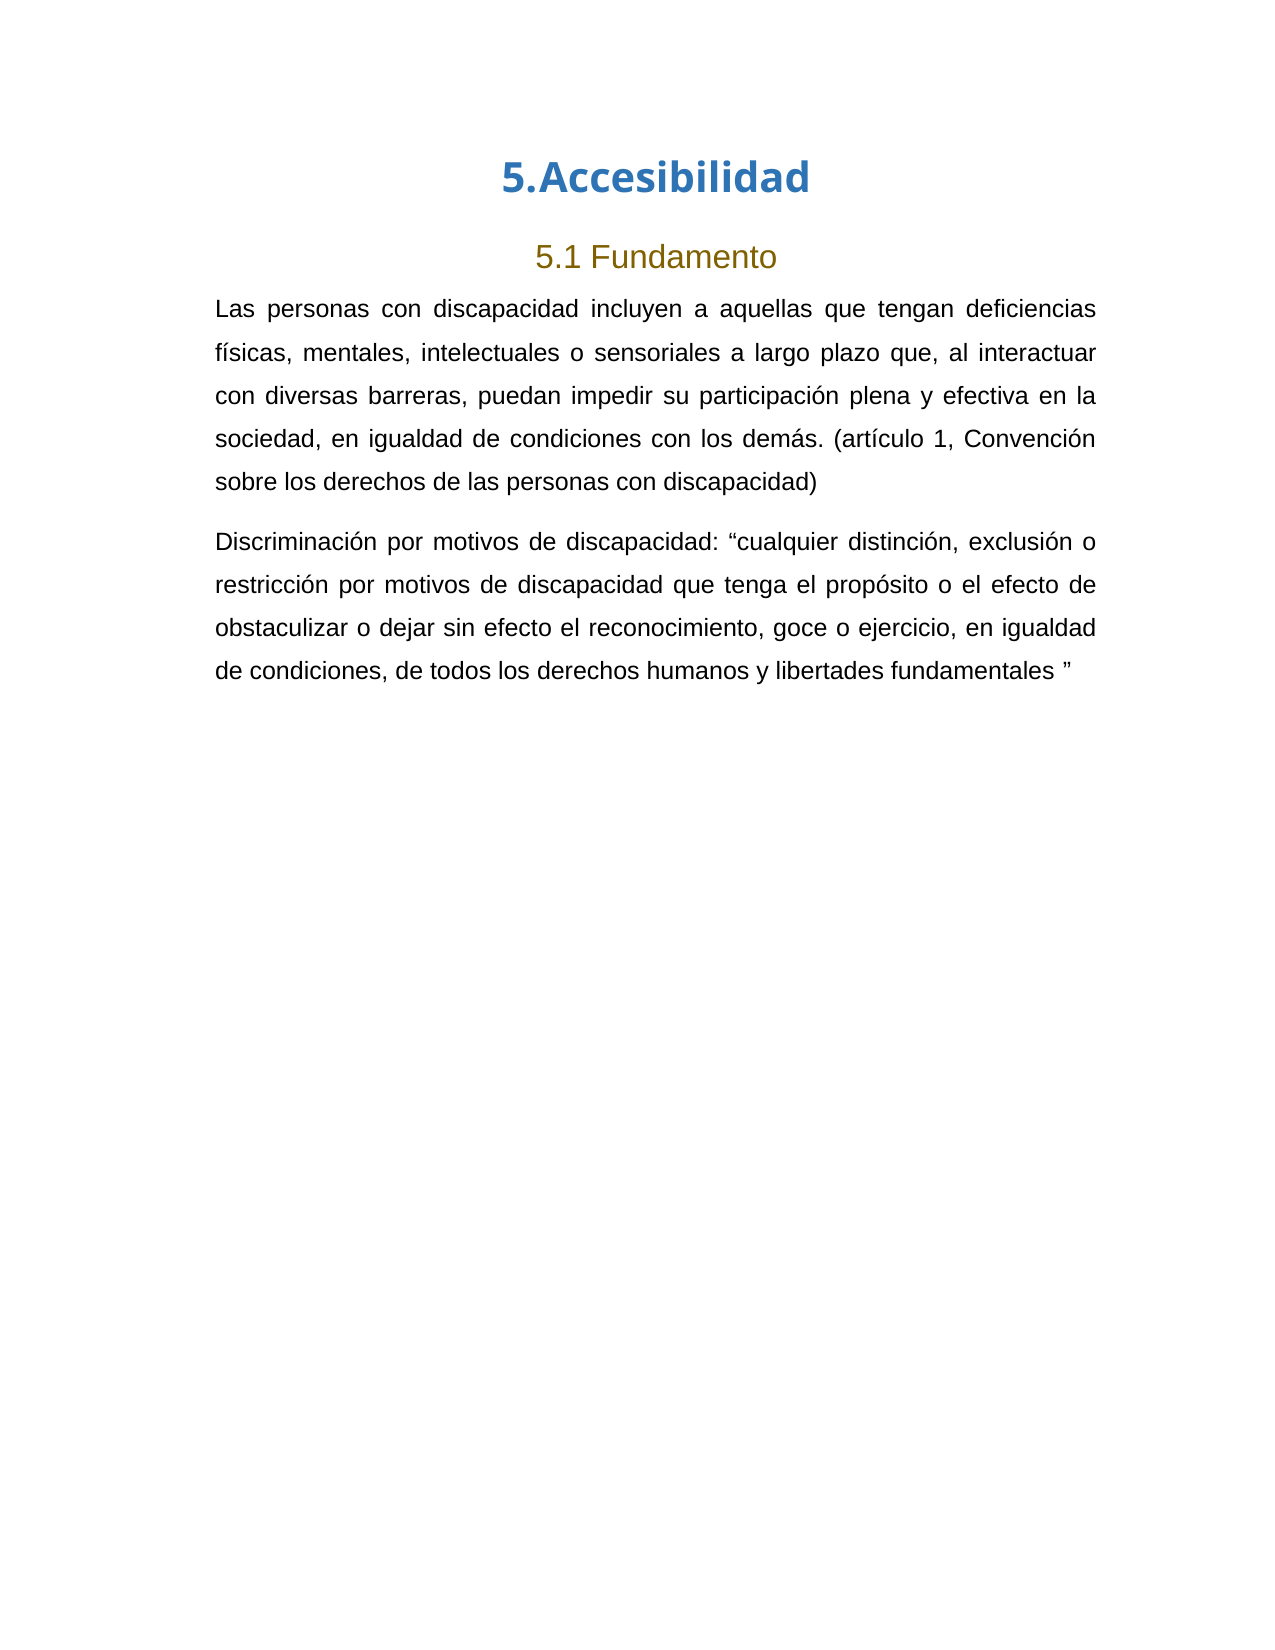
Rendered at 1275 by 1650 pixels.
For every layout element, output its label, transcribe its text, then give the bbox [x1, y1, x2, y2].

text Discriminación por motivos de discapacidad: “cualquier distinción, exclusión o restricción por motivos de discapacidad que tenga el propósito o el efecto de obstaculizar o dejar sin efecto el reconocimiento, goce o ejercicio, en igualdad de condiciones, de todos los derechos humanos y libertades fundamentales ” [215, 527, 1098, 685]
text Las personas con discapacidad incluyen a aquellas que tengan deficiencias físicas, mentales, intelectuales o sensoriales a largo plazo que, al interactuar con diversas barreras, puedan impedir su participación plena y efectiva en la sociedad, en igualdad de condiciones con los demás. (artículo 1, Convención sobre los derechos de las personas con discapacidad) [215, 294, 1098, 496]
subtitle Fundamento [215, 237, 1098, 275]
subtitle Accesibilidad [215, 148, 1098, 204]
